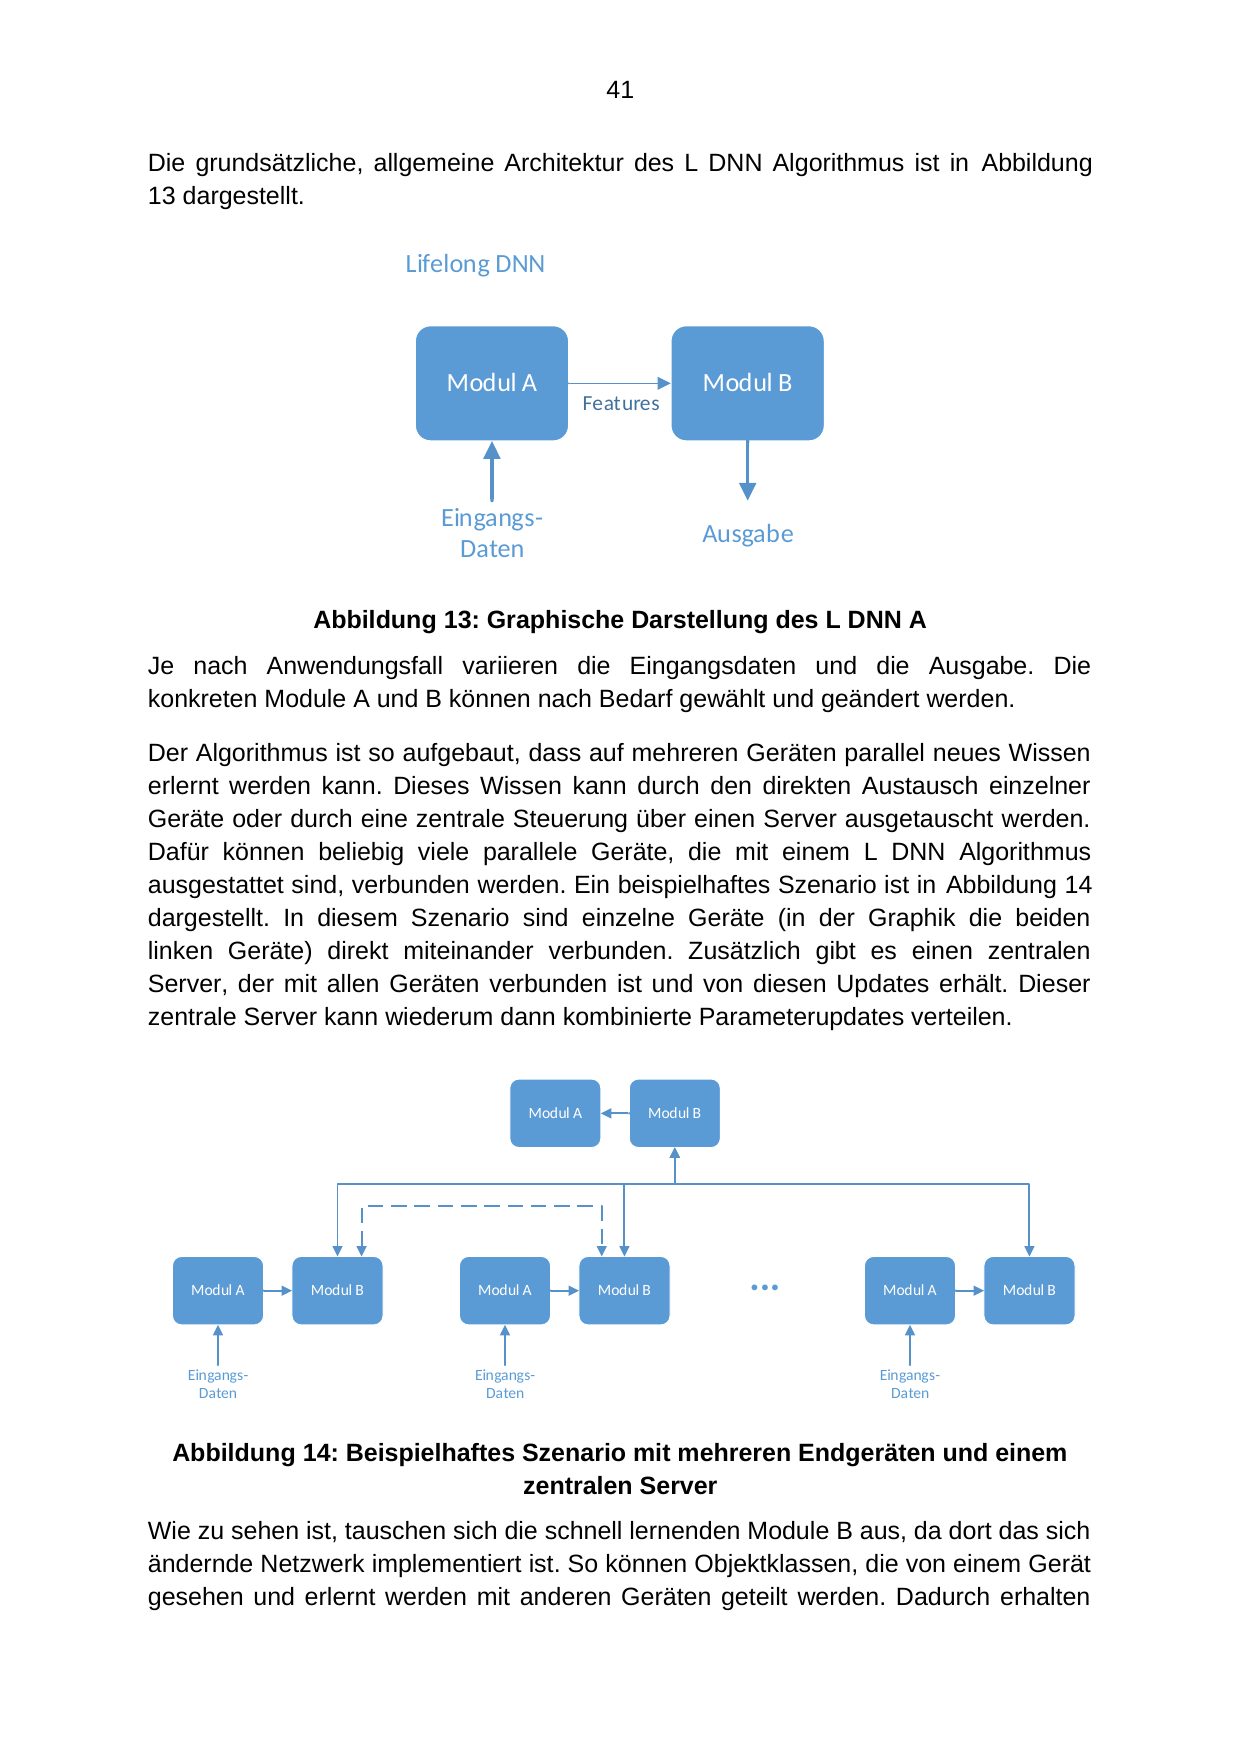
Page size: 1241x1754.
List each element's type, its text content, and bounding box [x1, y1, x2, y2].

text Abbildung 14: Beispielhaftes Szenario mit mehreren Endgeräten und einem zentralen Server [148, 1438, 1092, 1499]
text Der Algorithmus ist so aufgebaut, dass auf mehreren Geräten parallel neues Wissen erlernt werden kann. Dieses Wissen kann durch den direkten Austausch einzelner Geräte oder durch eine zentrale Steuerung über einen Server ausgetauscht werden. Dafür können beliebig viele parallele Geräte, die mit einem L DNN Algorithmus ausgestattet sind, verbunden werden. Ein beispielhaftes Szenario ist in Abbildung 14 dargestellt. In diesem Szenario sind einzelne Geräte (in der Graphik die beiden linken Geräte) direkt miteinander verbunden. Zusätzlich gibt es einen zentralen Server, der mit allen Geräten verbunden ist und von diesen Updates erhält. Dieser zentrale Server kann wiederum dann kombinierte Parameterupdates verteilen. [148, 738, 1092, 1031]
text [148, 1516, 1092, 1611]
text Die grundsätzliche, allgemeine Architektur des L DNN Algorithmus ist in Abbildung 13 dargestellt. [148, 148, 1092, 209]
text Je nach Anwendungsfall variieren die Eingangsdaten und die Ausgabe. Die konkreten Module A und B können nach Bedarf gewählt und geändert werden. [148, 651, 1092, 713]
text Abbildung 13: Graphische Darstellung des L DNN A [148, 605, 1092, 634]
